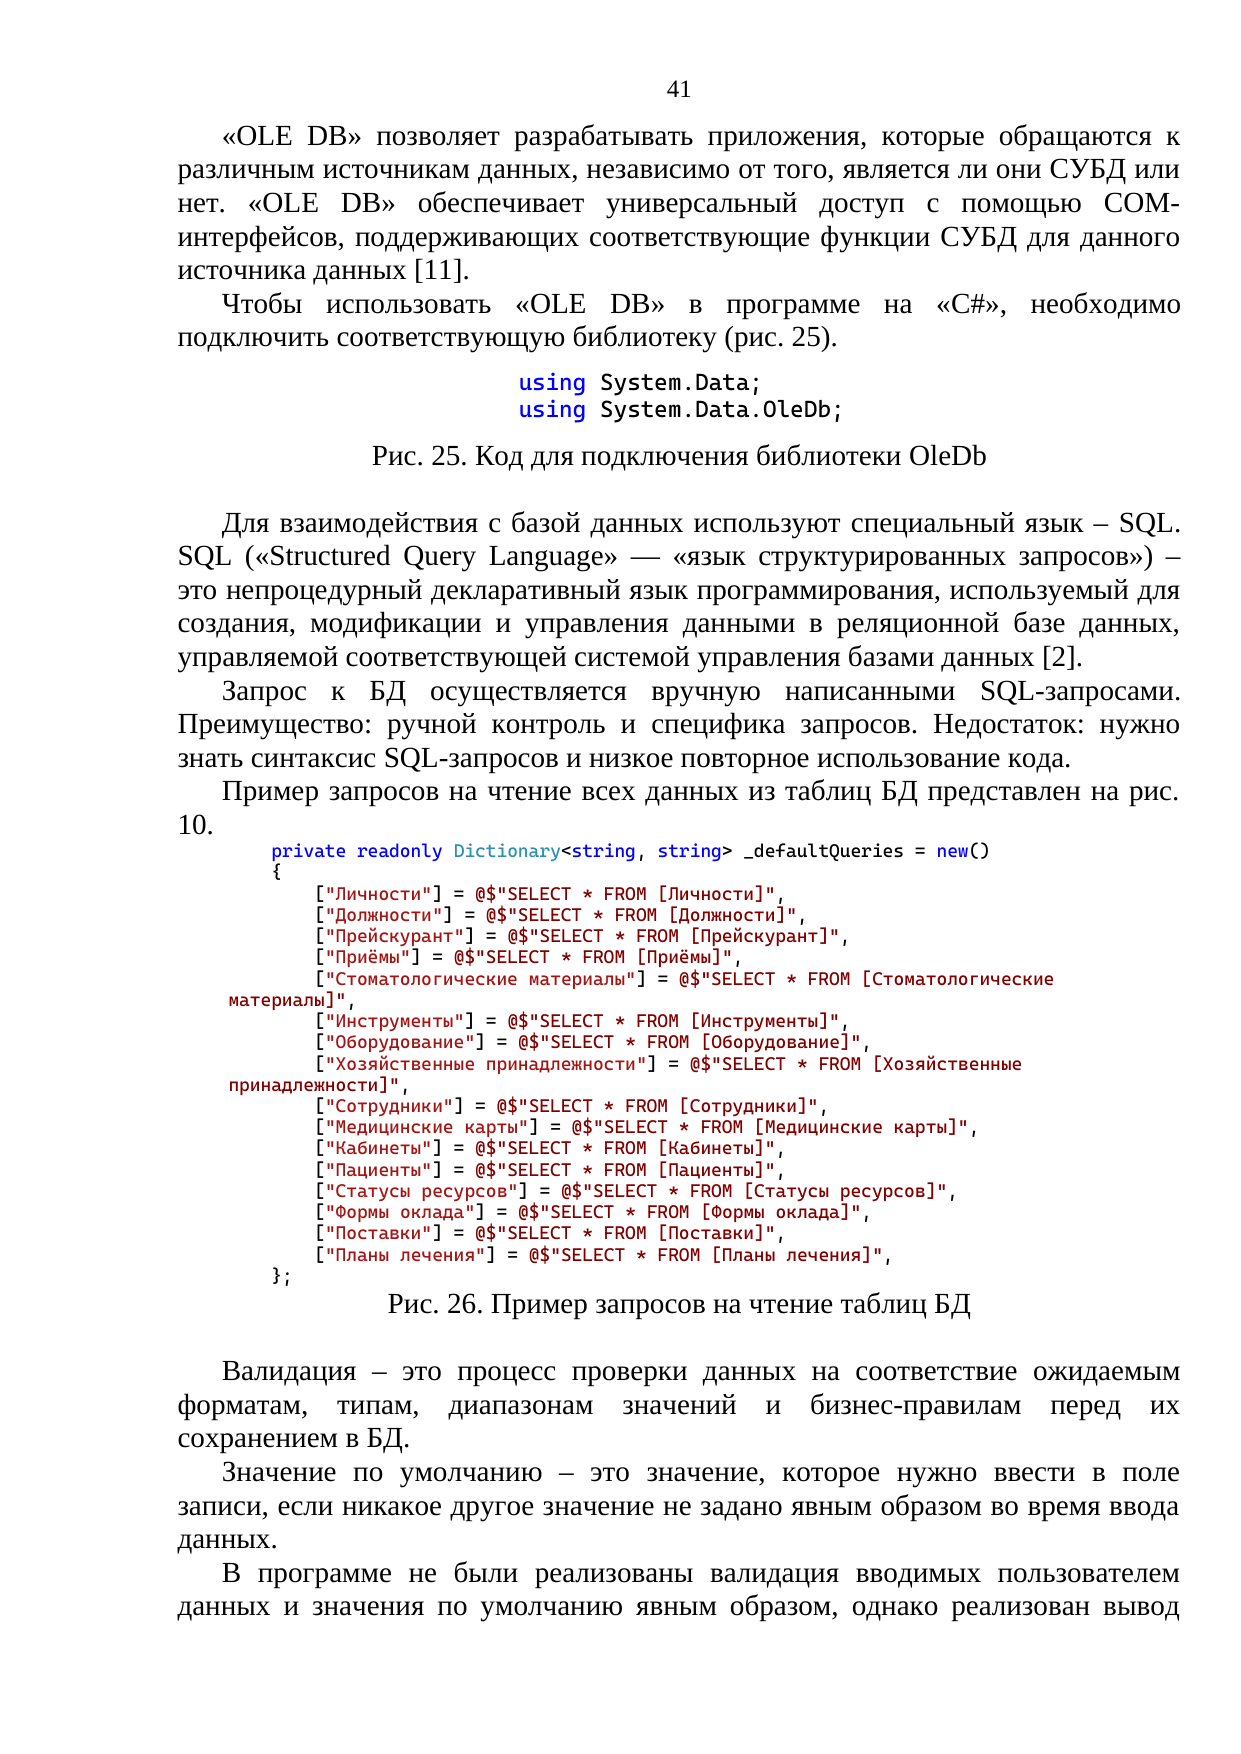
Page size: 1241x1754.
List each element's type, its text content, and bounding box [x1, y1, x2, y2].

text Рис. 26. Пример запросов на чтение таблиц БД [177, 1286, 1181, 1320]
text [177, 1555, 1181, 1622]
text Пример запросов на чтение всех данных из таблиц БД представлен на рис. 10. [177, 773, 1181, 840]
text Запрос к БД осуществляется вручную написанными SQL-запросами. Преимущество: ручной контроль и специфика запросов. Недостаток: нужно знать синтаксис SQL-запросов и низкое повторное использование кода. [177, 673, 1181, 773]
text Валидация – это процесс проверки данных на соответствие ожидаемым форматам, типам, диапазонам значений и бизнес-правилам перед их сохранением в БД. [177, 1353, 1181, 1454]
text Для взаимодействия с базой данных используют специальный язык – SQL. SQL («Structured Query Language» — «язык структурированных запросов») – это непроцедурный декларативный язык программирования, используемый для создания, модификации и управления данными в реляционной базе данных, управляемой соответствующей системой управления базами данных [2]. [177, 505, 1181, 673]
text «OLE DB» позволяет разрабатывать приложения, которые обращаются к различным источникам данных, независимо от того, является ли они СУБД или нет. «OLE DB» обеспечивает универсальный доступ с помощью COM-интерфейсов, поддерживающих соответствующие функции СУБД для данного источника данных [11]. [177, 118, 1181, 286]
text Чтобы использовать «OLE DB» в программе на «C#», необходимо подключить соответствующую библиотеку (рис. 25). [177, 286, 1181, 353]
text Значение по умолчанию – это значение, которое нужно ввести в поле записи, если никакое другое значение не задано явным образом во время ввода данных. [177, 1454, 1181, 1555]
text Рис. 25. Код для подключения библиотеки OleDb [177, 438, 1181, 471]
